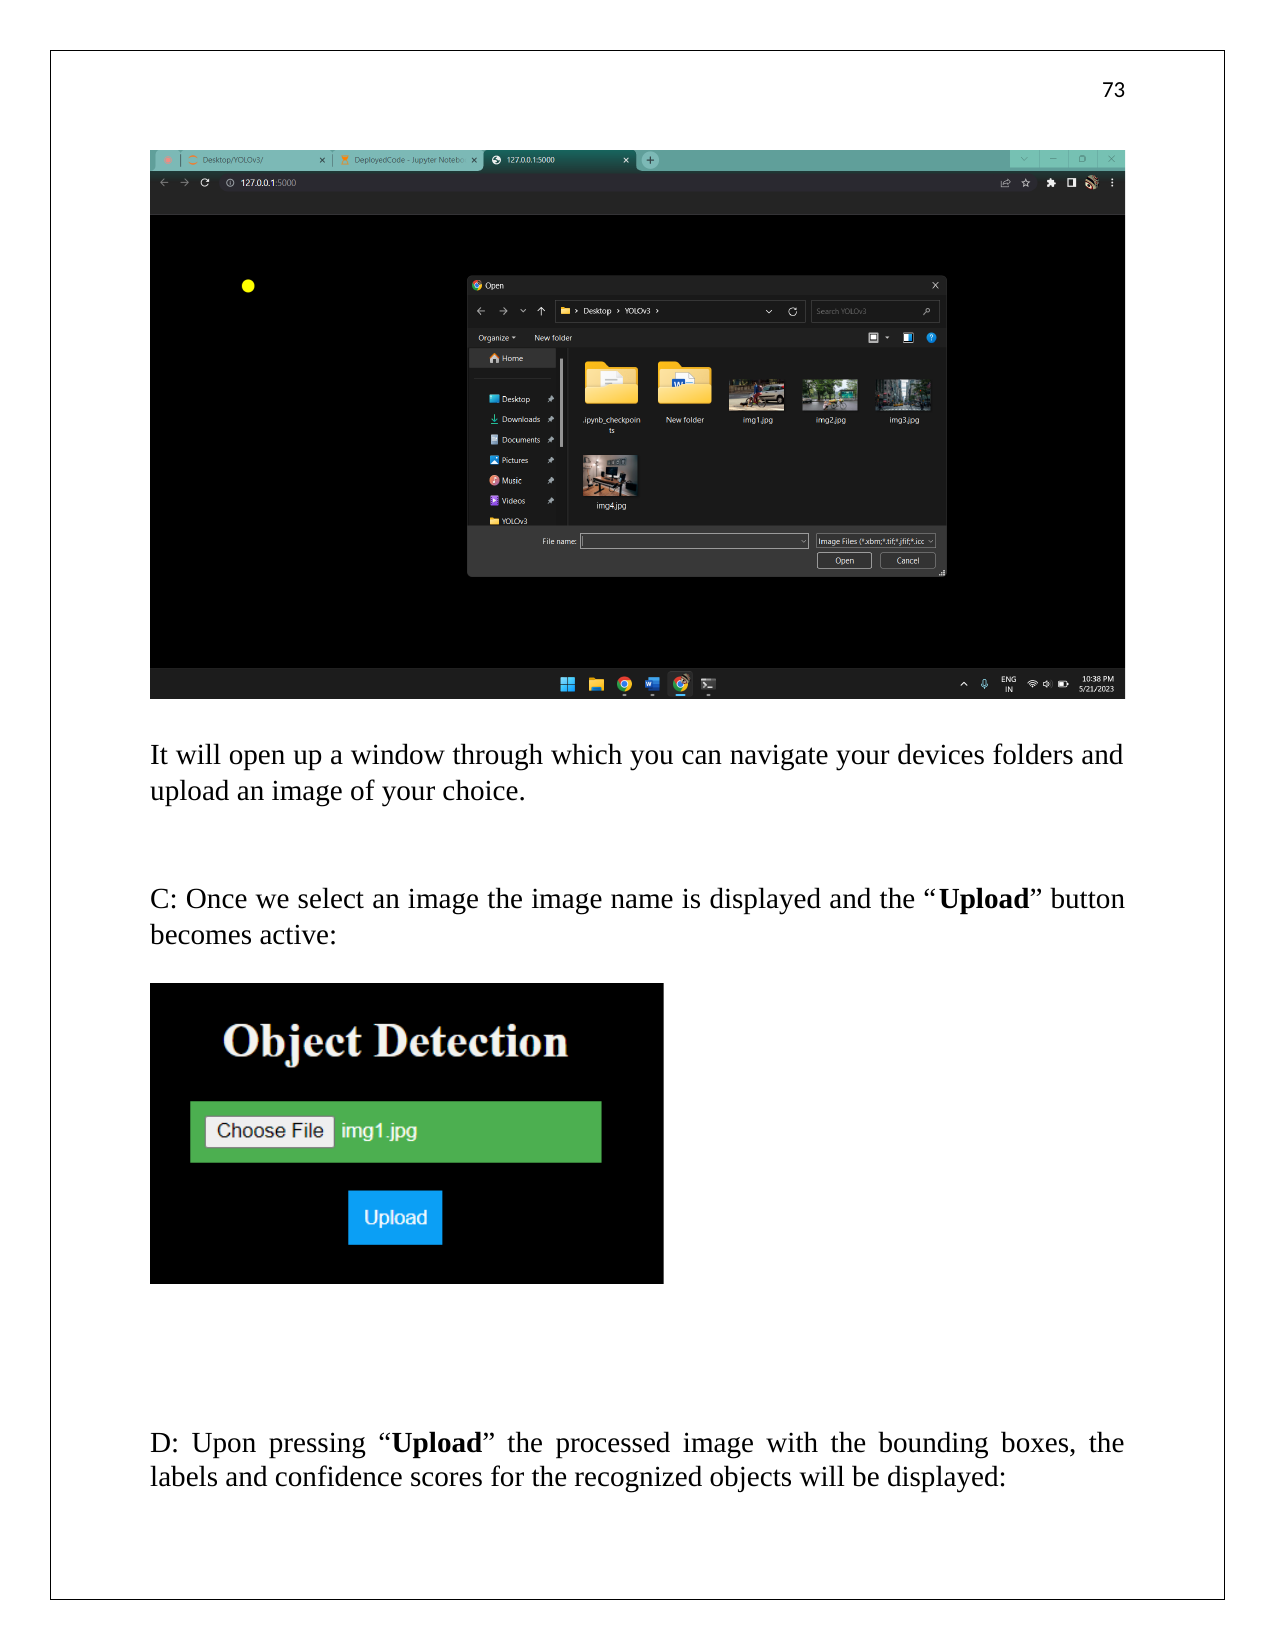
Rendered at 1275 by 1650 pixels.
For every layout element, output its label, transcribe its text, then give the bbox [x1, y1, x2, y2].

text D: Upon pressing “Upload” the processed image with the bounding boxes, the labels and confidence scores for the recognized objects will be displayed: [150, 1425, 1125, 1492]
text C: Once we select an image the image name is displayed and the “Upload” button becomes active: [150, 881, 1125, 951]
picture [150, 983, 664, 1284]
text It will open up a window through which you can navigate your devices folders and upload an image of your choice. [150, 737, 1125, 806]
picture [150, 150, 1125, 699]
